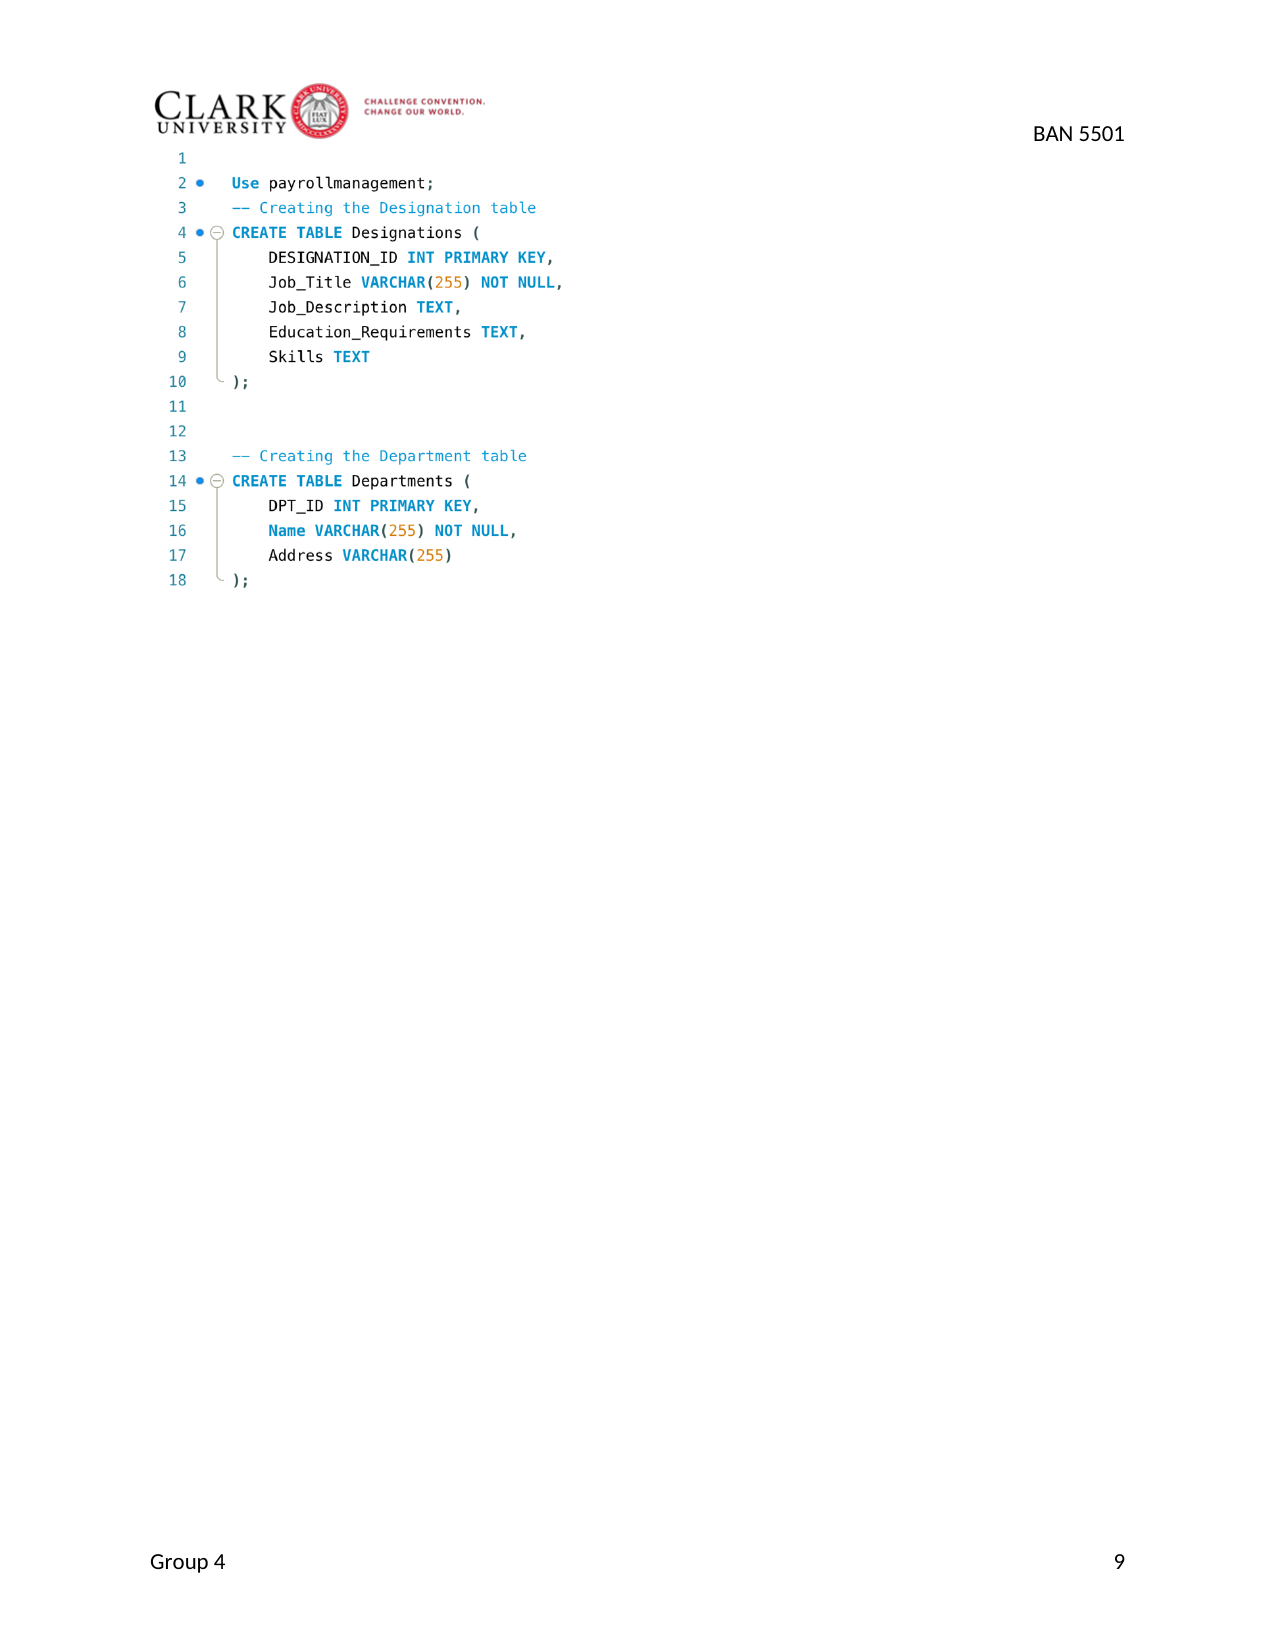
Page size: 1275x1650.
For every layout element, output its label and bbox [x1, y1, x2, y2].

picture [150, 75, 493, 141]
picture [150, 150, 931, 597]
